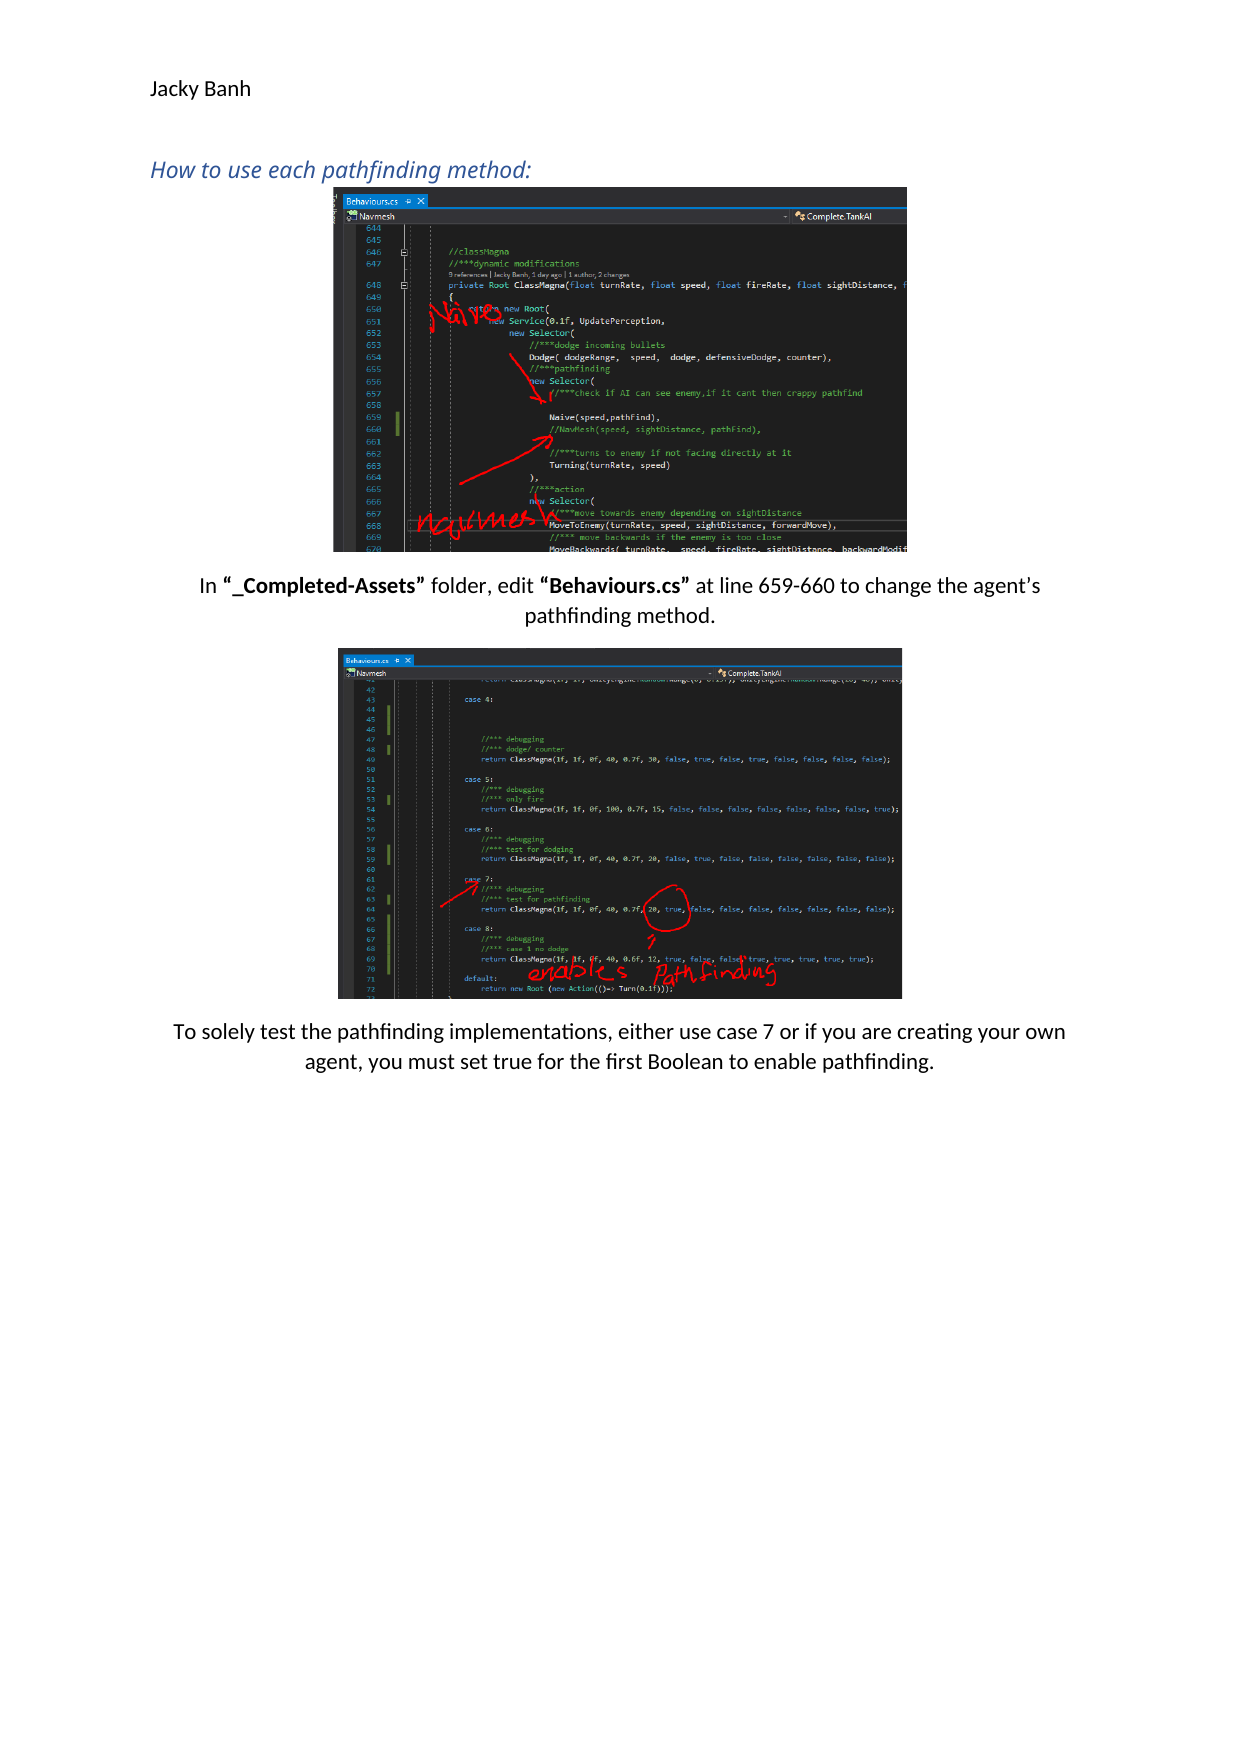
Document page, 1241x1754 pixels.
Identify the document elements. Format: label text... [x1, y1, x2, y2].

picture [338, 648, 903, 999]
subtitle How to use each pathfinding method: [150, 154, 1090, 185]
text In “_Completed-Assets” folder, edit “Behaviours.cs” at line 659-660 to change the agent’s pathfinding method. [150, 571, 1090, 629]
text To solely test the pathfinding implementations, either use case 7 or if you are creating your own agent, you must set true for the first Boolean to enable pathfinding. [150, 1017, 1090, 1076]
picture [333, 187, 907, 552]
